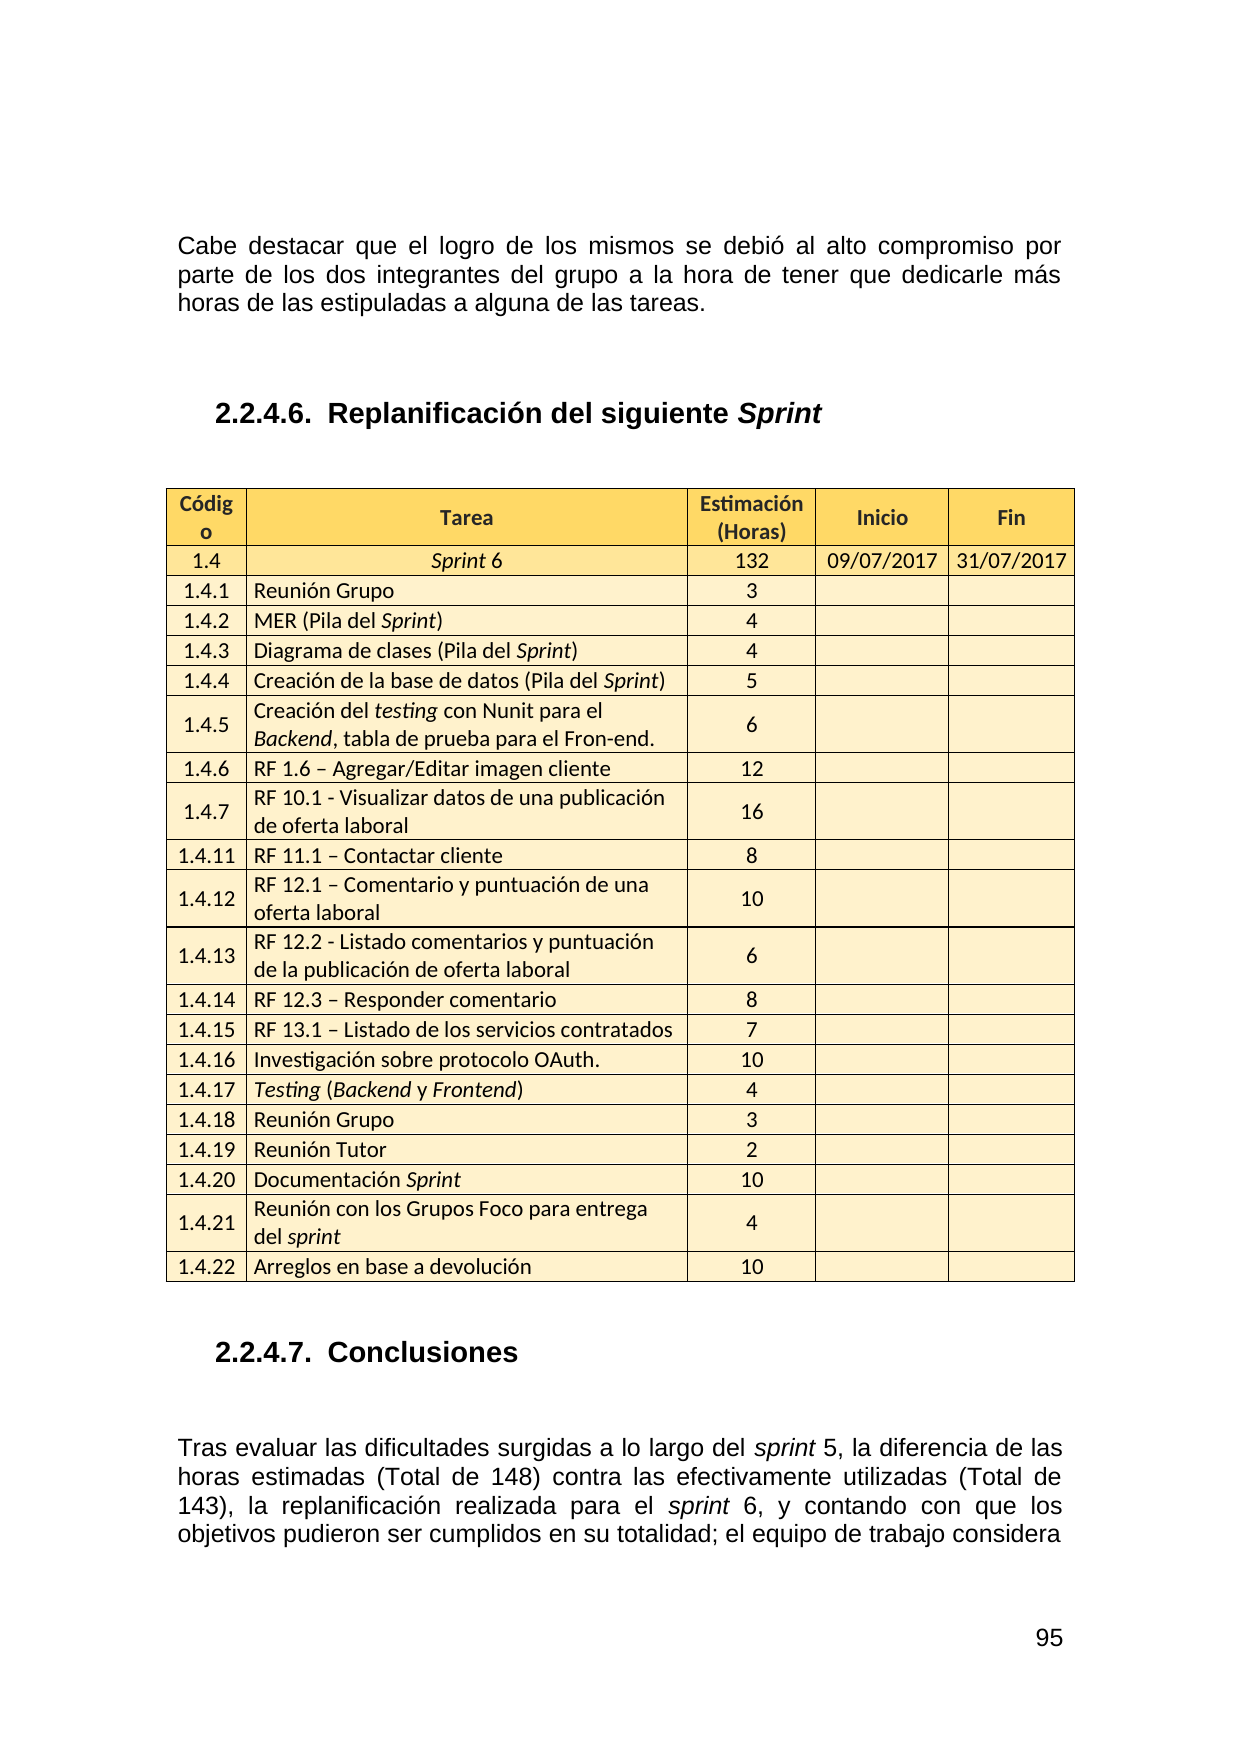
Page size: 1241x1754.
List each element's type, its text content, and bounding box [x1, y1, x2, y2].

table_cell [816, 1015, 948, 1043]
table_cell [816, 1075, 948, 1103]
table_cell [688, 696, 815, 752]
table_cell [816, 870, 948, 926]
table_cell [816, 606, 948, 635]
text Cabe destacar que el logro de los mismos se debió al alto compromiso por parte de los dos integrantes del grupo a la hora de tener que dedicarle más horas de las estipuladas a alguna de las tareas. [177, 231, 1063, 317]
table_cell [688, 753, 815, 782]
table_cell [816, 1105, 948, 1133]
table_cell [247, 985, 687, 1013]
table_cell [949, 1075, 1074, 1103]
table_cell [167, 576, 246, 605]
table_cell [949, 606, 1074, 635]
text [177, 1433, 1063, 1548]
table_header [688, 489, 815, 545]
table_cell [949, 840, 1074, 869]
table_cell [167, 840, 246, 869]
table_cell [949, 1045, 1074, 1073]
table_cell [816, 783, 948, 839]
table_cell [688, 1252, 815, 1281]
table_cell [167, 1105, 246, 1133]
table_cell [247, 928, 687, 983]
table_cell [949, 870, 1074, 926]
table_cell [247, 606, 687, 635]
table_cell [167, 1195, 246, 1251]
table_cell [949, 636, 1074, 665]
list Conclusiones [215, 1335, 1063, 1369]
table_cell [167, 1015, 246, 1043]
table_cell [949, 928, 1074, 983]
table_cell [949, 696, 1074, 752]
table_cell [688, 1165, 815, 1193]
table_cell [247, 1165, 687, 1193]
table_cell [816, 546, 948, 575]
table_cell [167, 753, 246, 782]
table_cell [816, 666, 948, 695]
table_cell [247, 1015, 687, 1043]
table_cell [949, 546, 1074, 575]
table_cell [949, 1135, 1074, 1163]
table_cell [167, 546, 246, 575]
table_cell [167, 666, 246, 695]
list Replanificación del siguiente Sprint [215, 396, 1063, 429]
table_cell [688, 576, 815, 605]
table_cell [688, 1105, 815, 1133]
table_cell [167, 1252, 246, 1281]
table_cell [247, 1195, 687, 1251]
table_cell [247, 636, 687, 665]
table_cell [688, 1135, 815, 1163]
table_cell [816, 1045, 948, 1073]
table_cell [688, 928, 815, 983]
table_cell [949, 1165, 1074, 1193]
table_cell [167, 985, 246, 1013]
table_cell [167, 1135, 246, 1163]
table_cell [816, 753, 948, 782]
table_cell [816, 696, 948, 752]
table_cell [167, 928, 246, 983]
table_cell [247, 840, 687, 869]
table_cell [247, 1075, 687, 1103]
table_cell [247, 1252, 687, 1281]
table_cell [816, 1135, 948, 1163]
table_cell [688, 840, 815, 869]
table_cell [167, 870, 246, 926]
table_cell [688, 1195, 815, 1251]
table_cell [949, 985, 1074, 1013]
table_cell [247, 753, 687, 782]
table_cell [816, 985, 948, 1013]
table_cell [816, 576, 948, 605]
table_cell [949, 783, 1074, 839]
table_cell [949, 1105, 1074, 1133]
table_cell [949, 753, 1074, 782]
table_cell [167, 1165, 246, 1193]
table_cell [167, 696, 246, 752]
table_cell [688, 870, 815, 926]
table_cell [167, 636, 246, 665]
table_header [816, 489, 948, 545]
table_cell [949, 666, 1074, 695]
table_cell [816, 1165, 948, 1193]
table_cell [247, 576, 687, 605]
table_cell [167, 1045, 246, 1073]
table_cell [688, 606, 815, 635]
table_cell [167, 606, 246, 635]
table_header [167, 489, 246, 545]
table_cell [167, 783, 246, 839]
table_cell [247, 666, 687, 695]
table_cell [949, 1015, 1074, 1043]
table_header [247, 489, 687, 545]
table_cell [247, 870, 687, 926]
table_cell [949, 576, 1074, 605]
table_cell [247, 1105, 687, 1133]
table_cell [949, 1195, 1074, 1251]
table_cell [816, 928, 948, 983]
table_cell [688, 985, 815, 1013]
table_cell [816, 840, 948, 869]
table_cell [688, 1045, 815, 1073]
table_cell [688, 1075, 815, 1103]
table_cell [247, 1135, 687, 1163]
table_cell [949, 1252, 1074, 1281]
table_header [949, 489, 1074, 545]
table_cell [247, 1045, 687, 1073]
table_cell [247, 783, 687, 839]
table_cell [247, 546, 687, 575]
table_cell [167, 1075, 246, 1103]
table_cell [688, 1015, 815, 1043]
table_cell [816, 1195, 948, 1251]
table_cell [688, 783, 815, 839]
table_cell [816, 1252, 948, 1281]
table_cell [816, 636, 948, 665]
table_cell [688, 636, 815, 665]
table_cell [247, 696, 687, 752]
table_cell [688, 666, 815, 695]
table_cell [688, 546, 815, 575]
